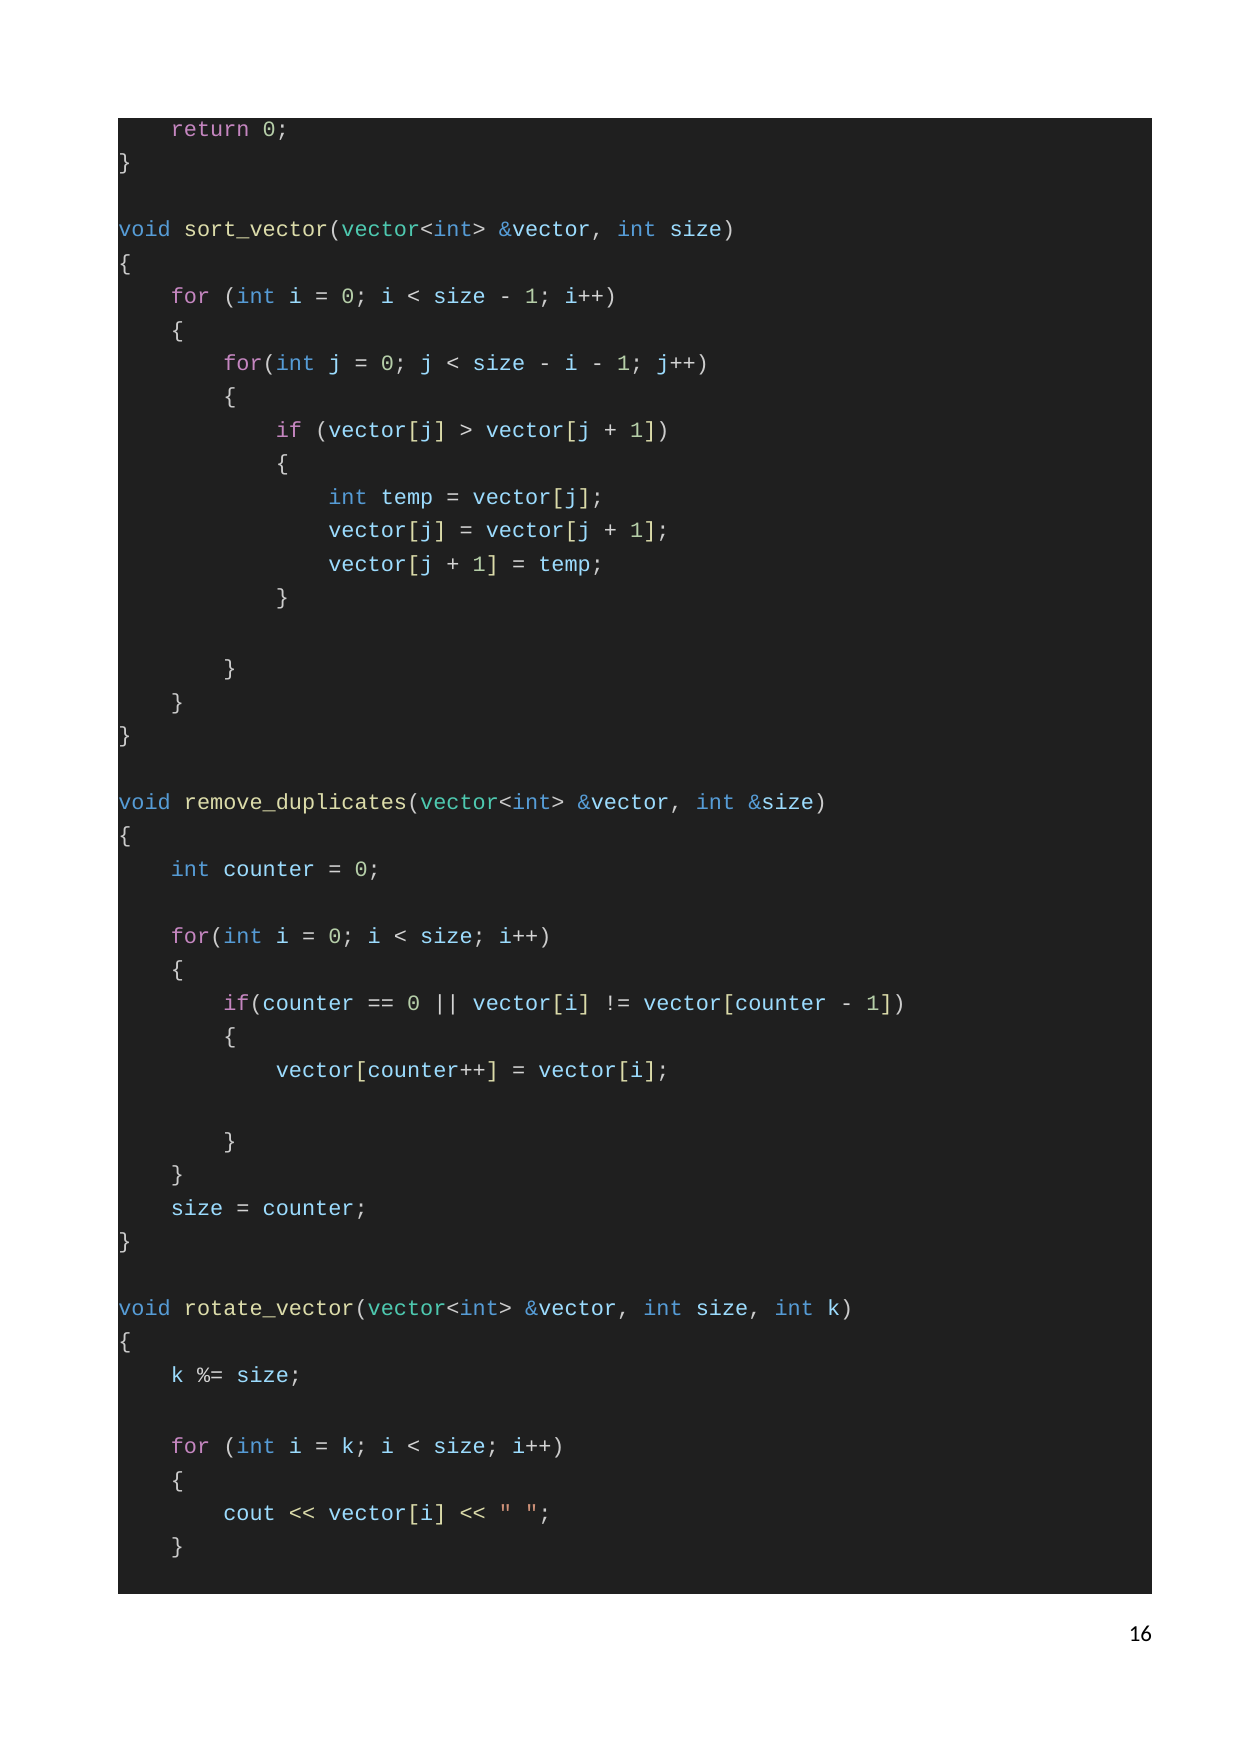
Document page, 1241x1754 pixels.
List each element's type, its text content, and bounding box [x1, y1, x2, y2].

text vector[j] = vector[j + 1]; [118, 519, 1152, 544]
text if(counter == 0 || vector[i] != vector[counter - 1]) [118, 992, 1152, 1017]
text void sort_vector(vector<int> &vector, int size) [118, 218, 1152, 243]
text } [118, 657, 1152, 682]
text } [118, 724, 1152, 749]
text int counter = 0; [118, 858, 1152, 883]
text } [118, 1130, 1152, 1155]
text void rotate_vector(vector<int> &vector, int size, int k) [118, 1297, 1152, 1322]
text { [118, 386, 1152, 410]
text } [118, 691, 1152, 716]
text { [118, 1025, 1152, 1050]
text int temp = vector[j]; [118, 486, 1152, 511]
text { [118, 319, 1152, 343]
text if (vector[j] > vector[j + 1]) [118, 419, 1152, 444]
text } [118, 586, 1152, 611]
text size = counter; [118, 1197, 1152, 1222]
text { [118, 825, 1152, 849]
text { [118, 1331, 1152, 1355]
text vector[counter++] = vector[i]; [118, 1059, 1152, 1083]
text } [118, 1163, 1152, 1188]
text } [118, 1230, 1152, 1255]
text } [118, 152, 1152, 176]
text vector[j + 1] = temp; [118, 553, 1152, 578]
text } [118, 1536, 1152, 1560]
text void remove_duplicates(vector<int> &vector, int &size) [118, 791, 1152, 816]
text for(int i = 0; i < size; i++) [118, 925, 1152, 950]
text { [118, 452, 1152, 477]
text k %= size; [118, 1364, 1152, 1389]
text { [118, 252, 1152, 277]
text for (int i = k; i < size; i++) [118, 1435, 1152, 1460]
text { [118, 958, 1152, 983]
text return 0; [118, 118, 1152, 143]
text { [118, 1469, 1152, 1493]
text for (int i = 0; i < size - 1; i++) [118, 285, 1152, 310]
text for(int j = 0; j < size - i - 1; j++) [118, 352, 1152, 377]
text cout << vector[i] << " "; [118, 1502, 1152, 1527]
